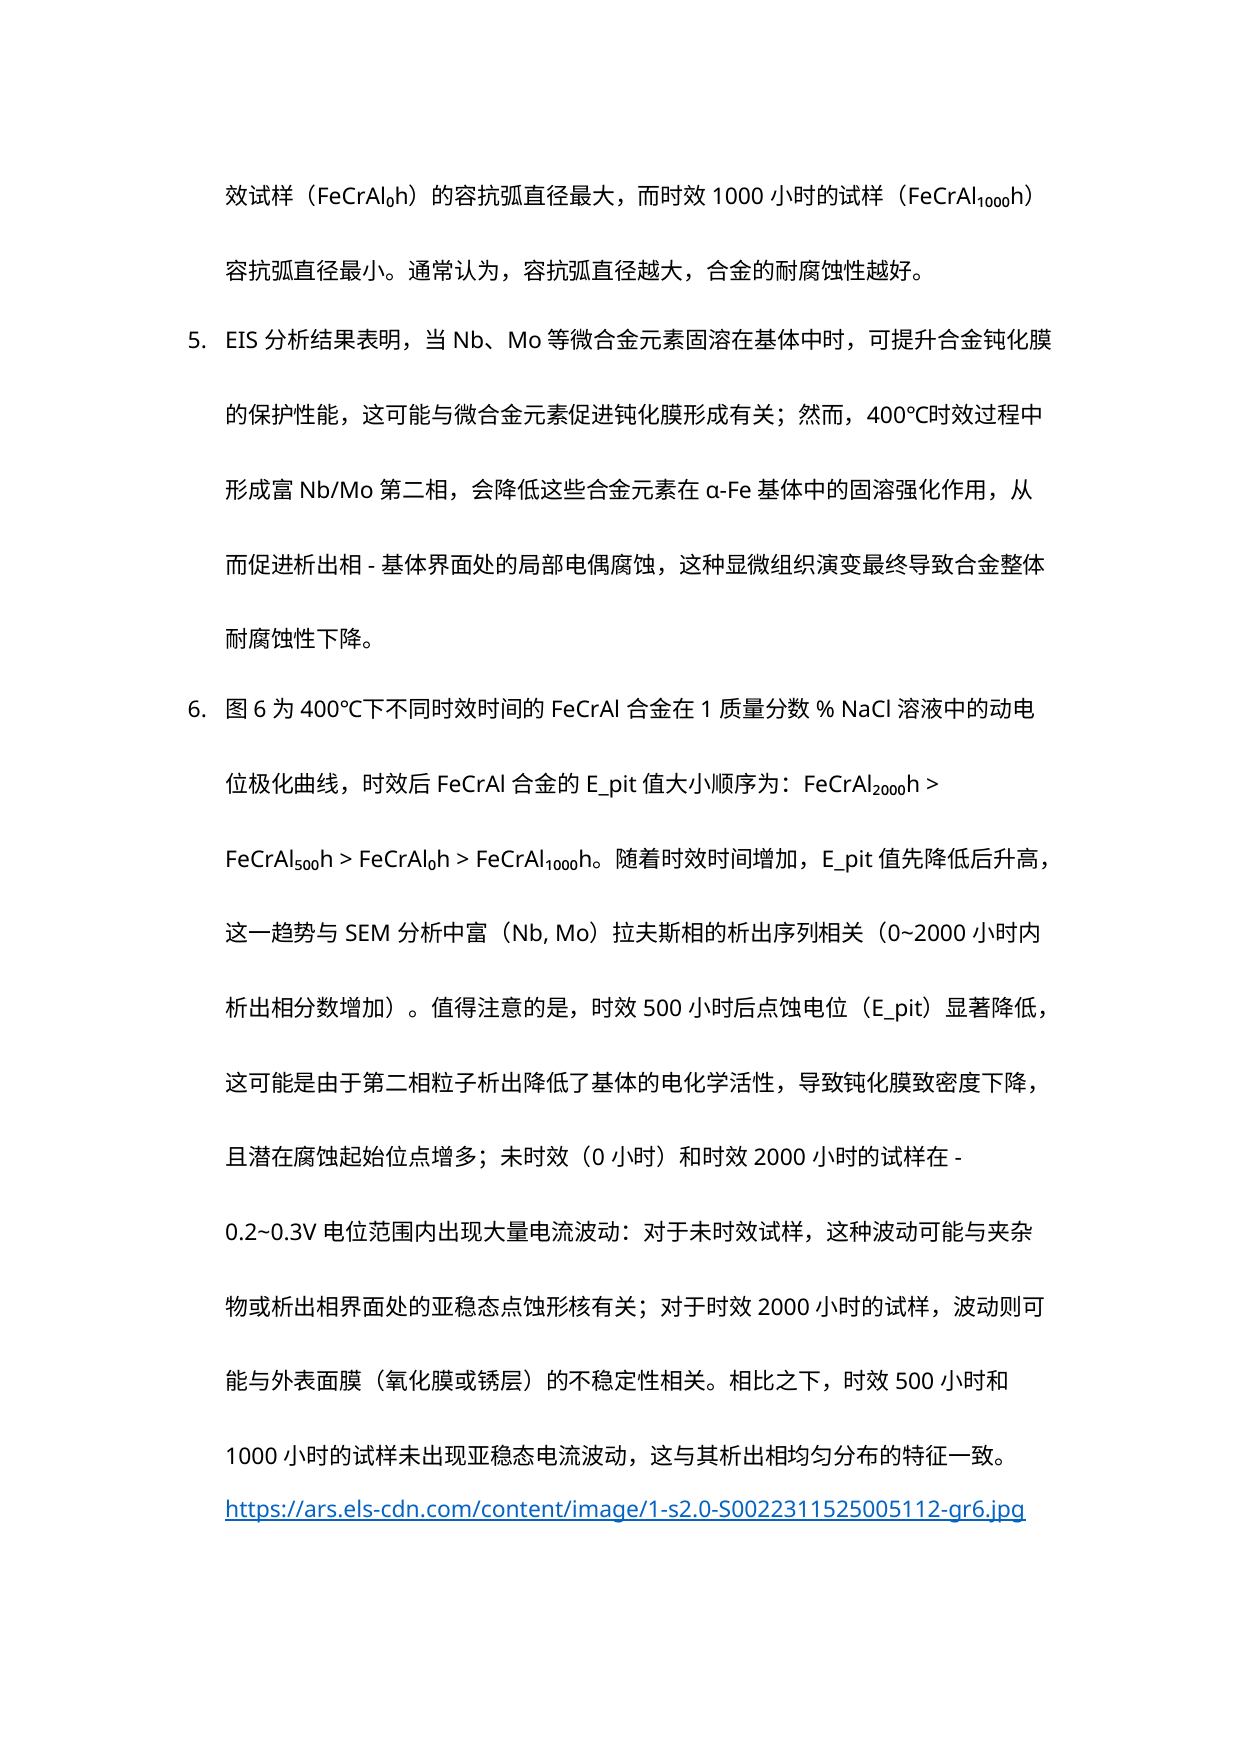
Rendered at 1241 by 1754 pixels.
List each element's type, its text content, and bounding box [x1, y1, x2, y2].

list EIS 分析结果表明，当 Nb、Mo 等微合金元素固溶在基体中时，可提升合金钝化膜的保护性能，这可能与微合金元素促进钝化膜形成有关；然而，400℃时效过程中形成富 Nb/Mo 第二相，会降低这些合金元素在 α-Fe 基体中的固溶强化作用，从而促进析出相 - 基体界面处的局部电偶腐蚀，这种显微组织演变最终导致合金整体耐腐蚀性下降。 [187, 307, 1053, 670]
list 图 6 为 400℃下不同时效时间的 FeCrAl 合金在 1 质量分数 % NaCl 溶液中的动电位极化曲线，时效后 FeCrAl 合金的 E_pit 值大小顺序为：FeCrAl₂₀₀₀h > FeCrAl₅₀₀h > FeCrAl₀h > FeCrAl₁₀₀₀h。随着时效时间增加，E_pit 值先降低后升高，这一趋势与 SEM 分析中富（Nb, Mo）拉夫斯相的析出序列相关（0~2000 小时内析出相分数增加）。值得注意的是，时效 500 小时后点蚀电位（E_pit）显著降低，这可能是由于第二相粒子析出降低了基体的电化学活性，导致钝化膜致密度下降，且潜在腐蚀起始位点增多；未时效（0 小时）和时效 2000 小时的试样在 - 0.2~0.3V 电位范围内出现大量电流波动：对于未时效试样，这种波动可能与夹杂物或析出相界面处的亚稳态点蚀形核有关；对于时效 2000 小时的试样，波动则可能与外表面膜（氧化膜或锈层）的不稳定性相关。相比之下，时效 500 小时和 1000 小时的试样未出现亚稳态电流波动，这与其析出相均匀分布的特征一致。https://ars.els-cdn.com/content/image/1-s2.0-S0022311525005112-gr6.jpg [187, 675, 1053, 1524]
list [187, 162, 1053, 302]
